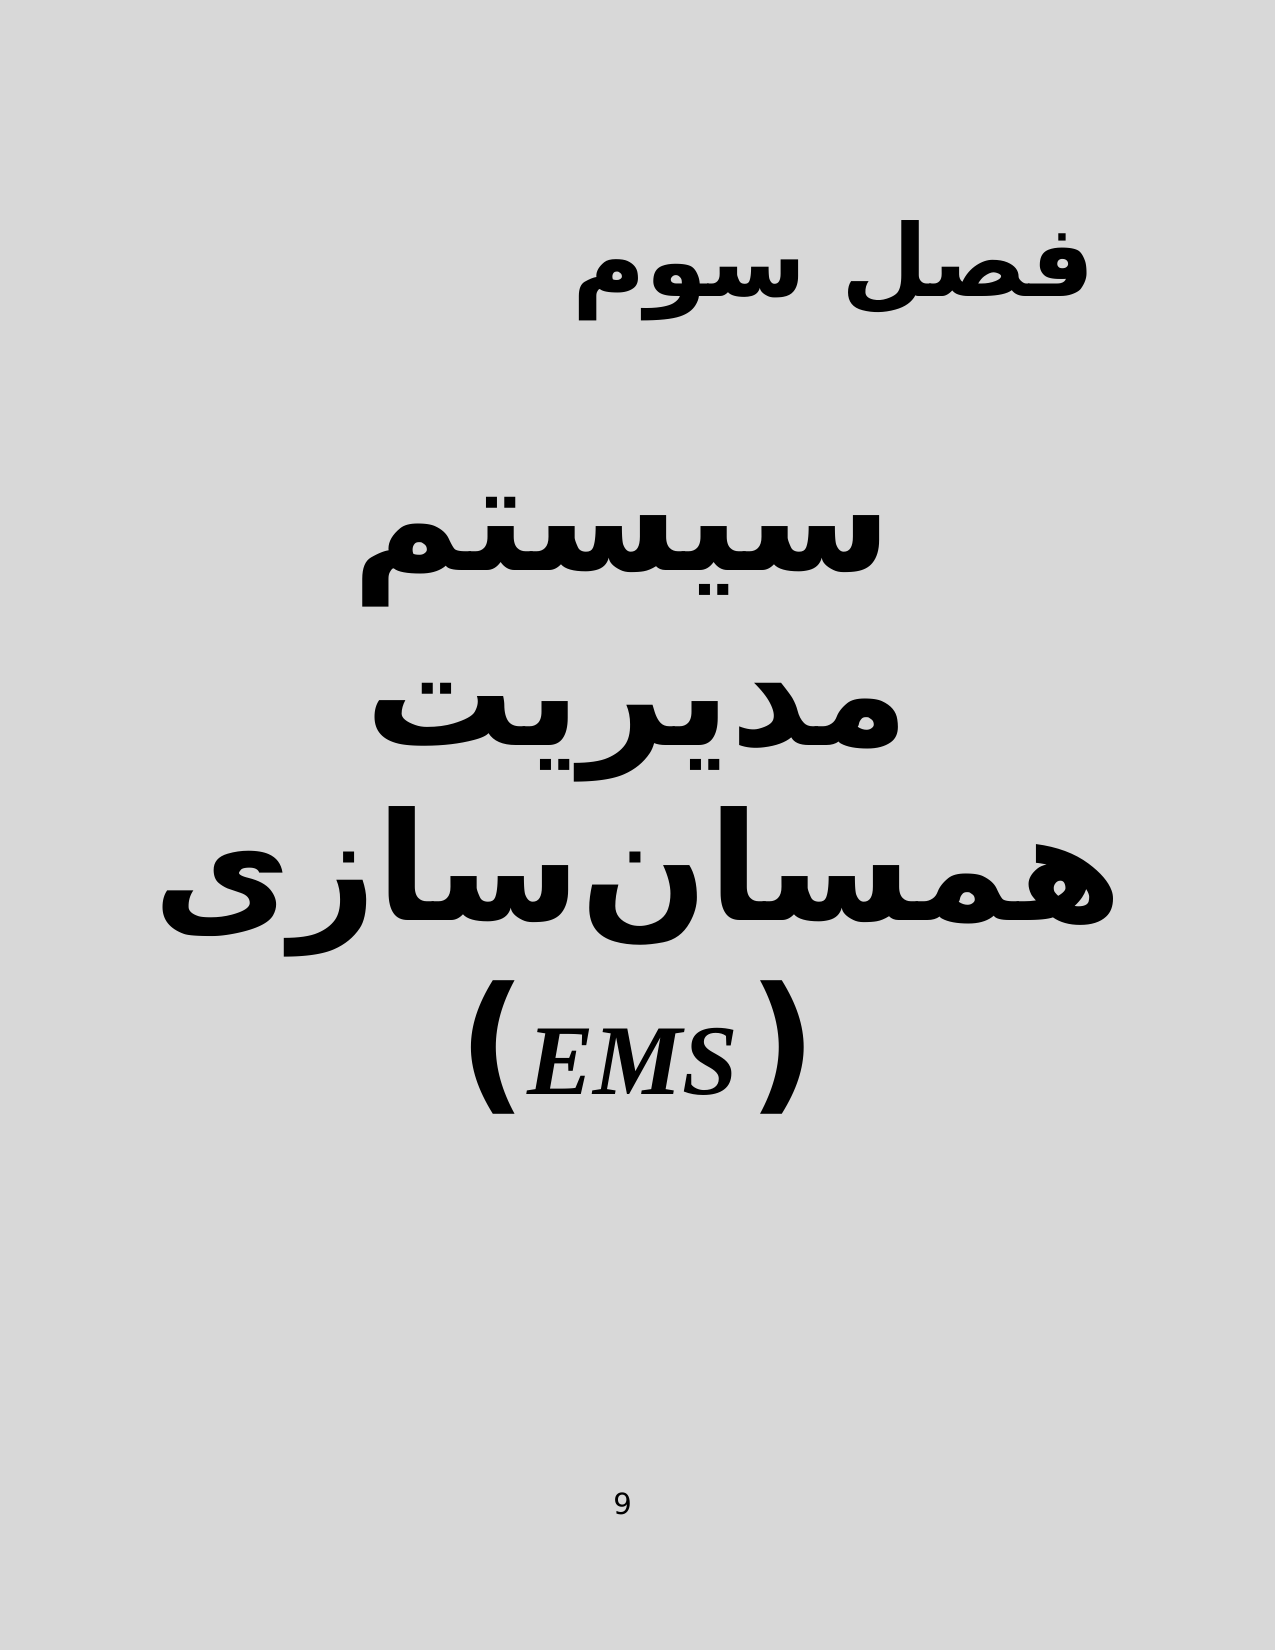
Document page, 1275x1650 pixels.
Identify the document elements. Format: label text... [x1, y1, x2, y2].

text فصل سوم [150, 204, 1125, 320]
text سیستم مدیریت همسان‌سازی (EMS) [150, 431, 1125, 1130]
